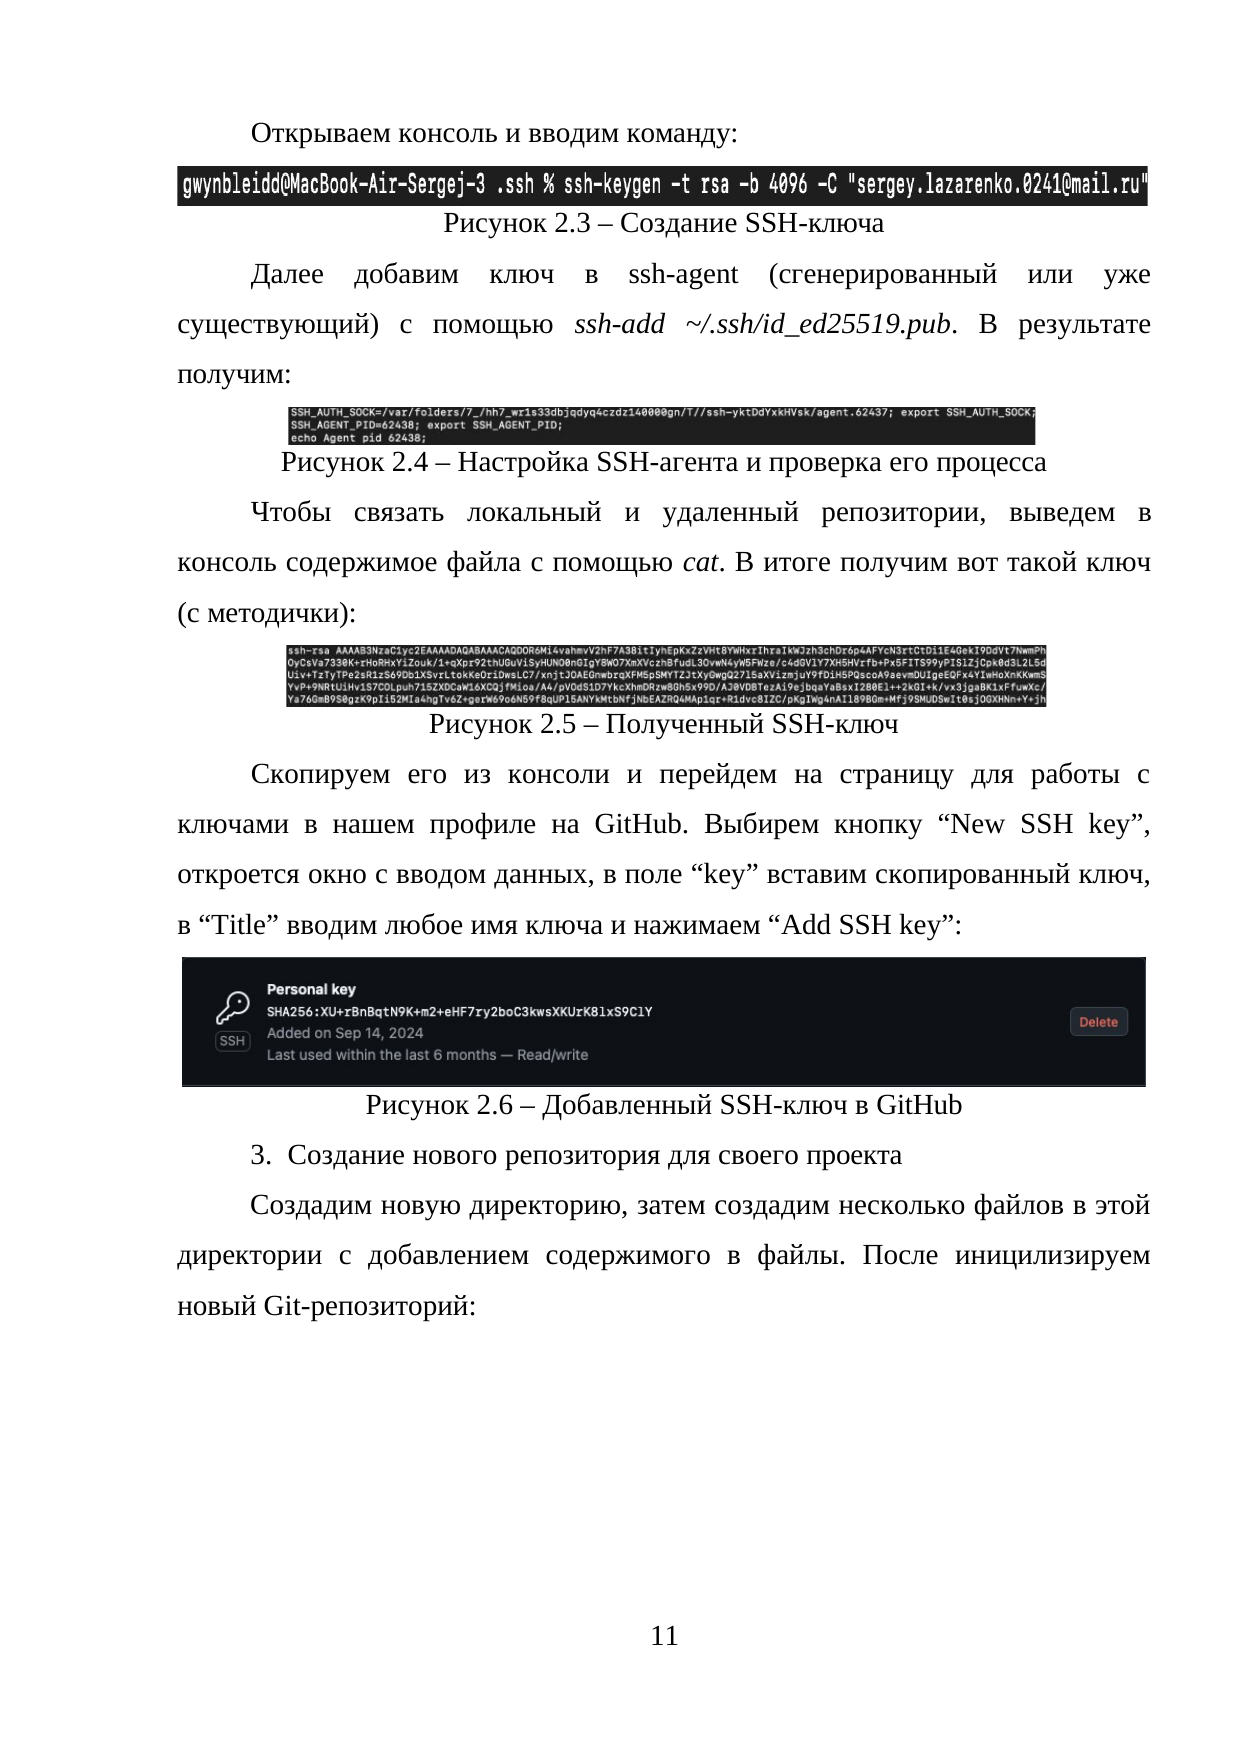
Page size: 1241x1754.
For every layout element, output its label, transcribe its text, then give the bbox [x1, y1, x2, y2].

text Далее добавим ключ в ssh-agent (сгенерированный или уже существующий) с помощью ssh-add ~/.ssh/id_ed25519.pub. В результате получим: [177, 256, 1152, 390]
text Создадим новую директорию, затем создадим несколько файлов в этой директории с добавлением содержимого в файлы. После иницилизируем новый Git-репозиторий: [177, 1187, 1151, 1322]
picture [286, 645, 1047, 707]
text Рисунок 2.4 – Настройка SSH-агента и проверка его процесса [281, 444, 1181, 478]
text Рисунок 2.5 – Полученный SSH-ключ [429, 707, 1181, 740]
text Скопируем его из консоли и перейдем на страницу для работы с ключами в нашем профиле на GitHub. Выбирем кнопку “New SSH key”, откроется окно с вводом данных, в поле “key” вставим скопированный ключ, в “Title” вводим любое имя ключа и нажимаем “Add SSH key”: [177, 756, 1152, 940]
picture [182, 957, 1146, 1087]
text Рисунок 2.6 – Добавленный SSH-ключ в GitHub [147, 1087, 1181, 1120]
text Открываем консоль и вводим команду: [251, 115, 1181, 149]
picture [288, 407, 1036, 445]
text Чтобы связать локальный и удаленный репозитории, выведем в консоль содержимое файла с помощью cat. В итоге получим вот такой ключ (с методички): [177, 494, 1152, 628]
text Рисунок 2.3 – Создание SSH-ключа [443, 164, 1181, 239]
picture [177, 166, 443, 206]
list Создание нового репозитория для своего проекта [250, 1137, 1181, 1170]
